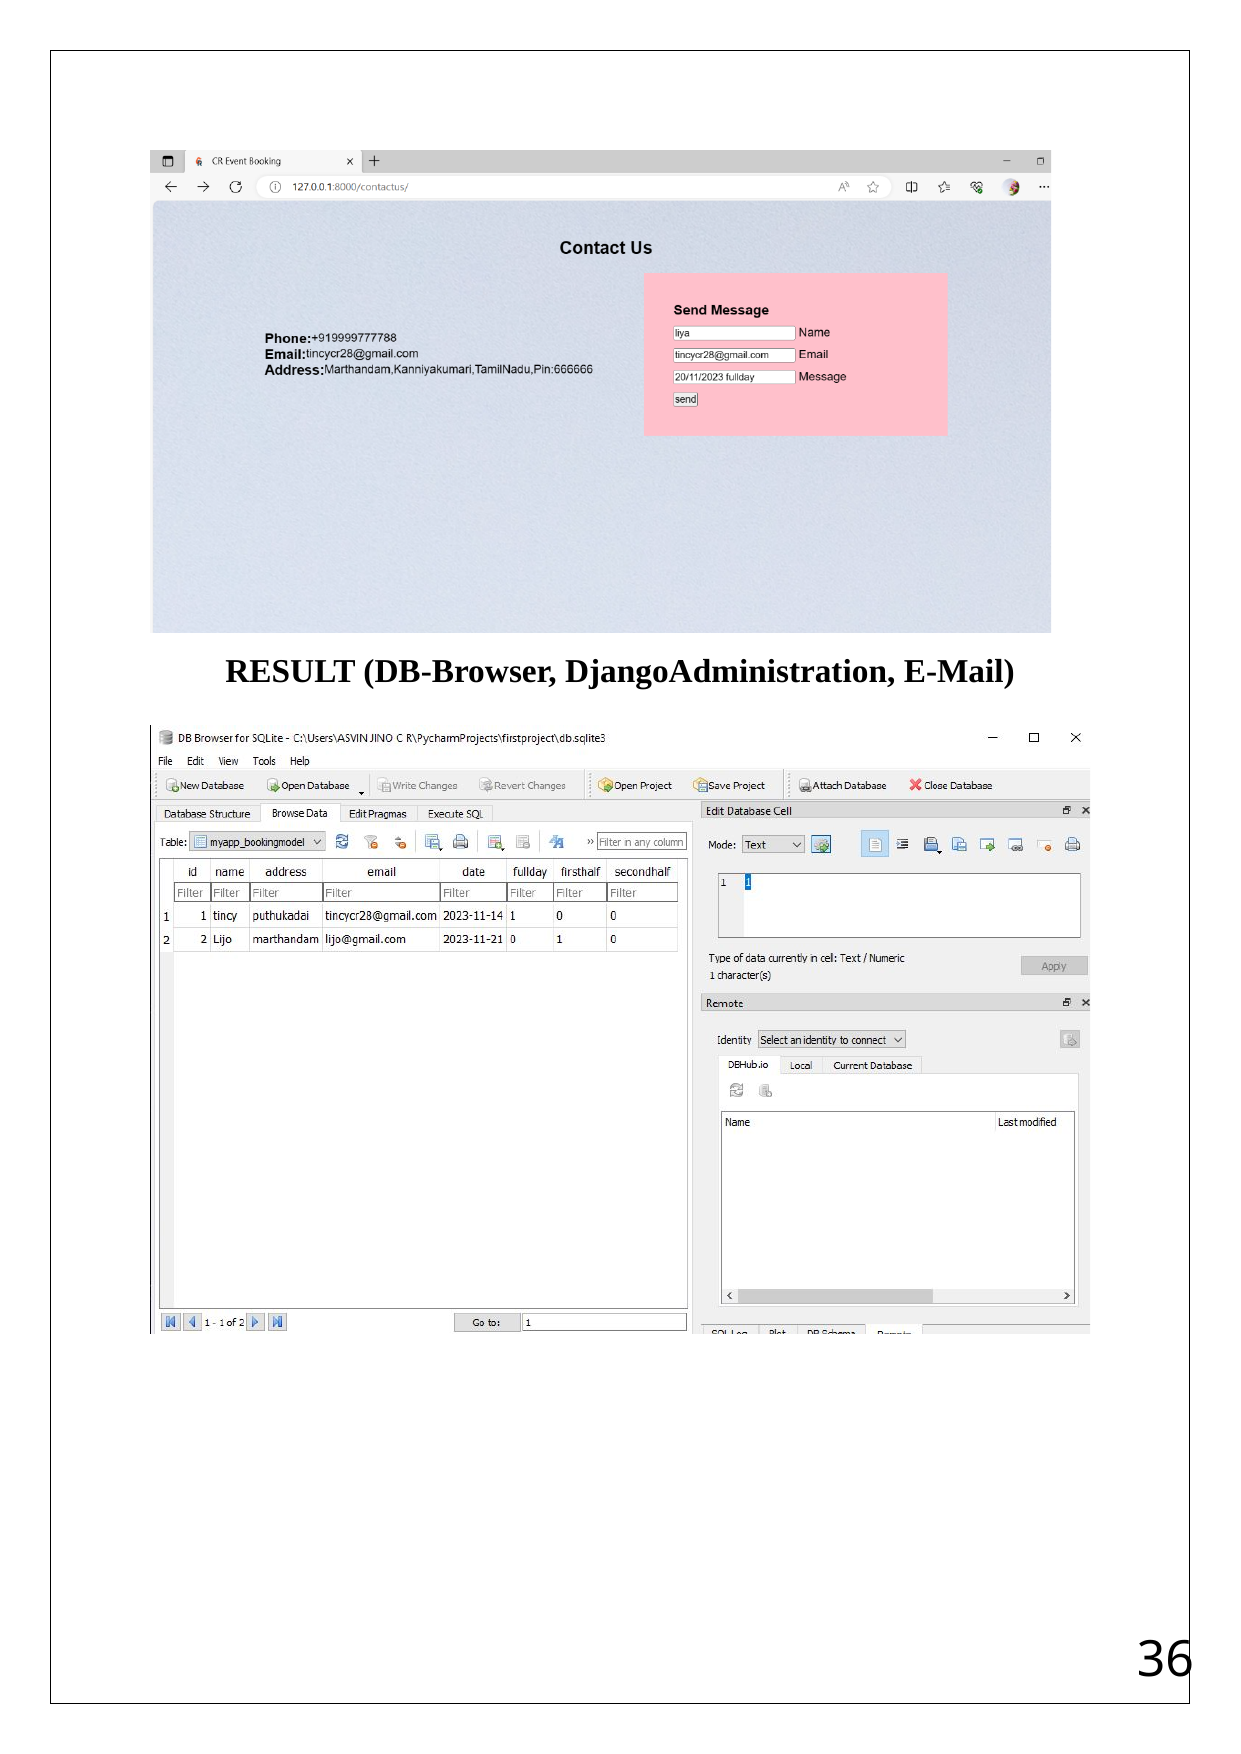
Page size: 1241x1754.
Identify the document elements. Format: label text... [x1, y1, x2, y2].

text RESULT (DB-Browser, DjangoAdministration, E-Mail) [150, 651, 1090, 689]
picture [150, 150, 1052, 633]
picture [150, 725, 1091, 1334]
